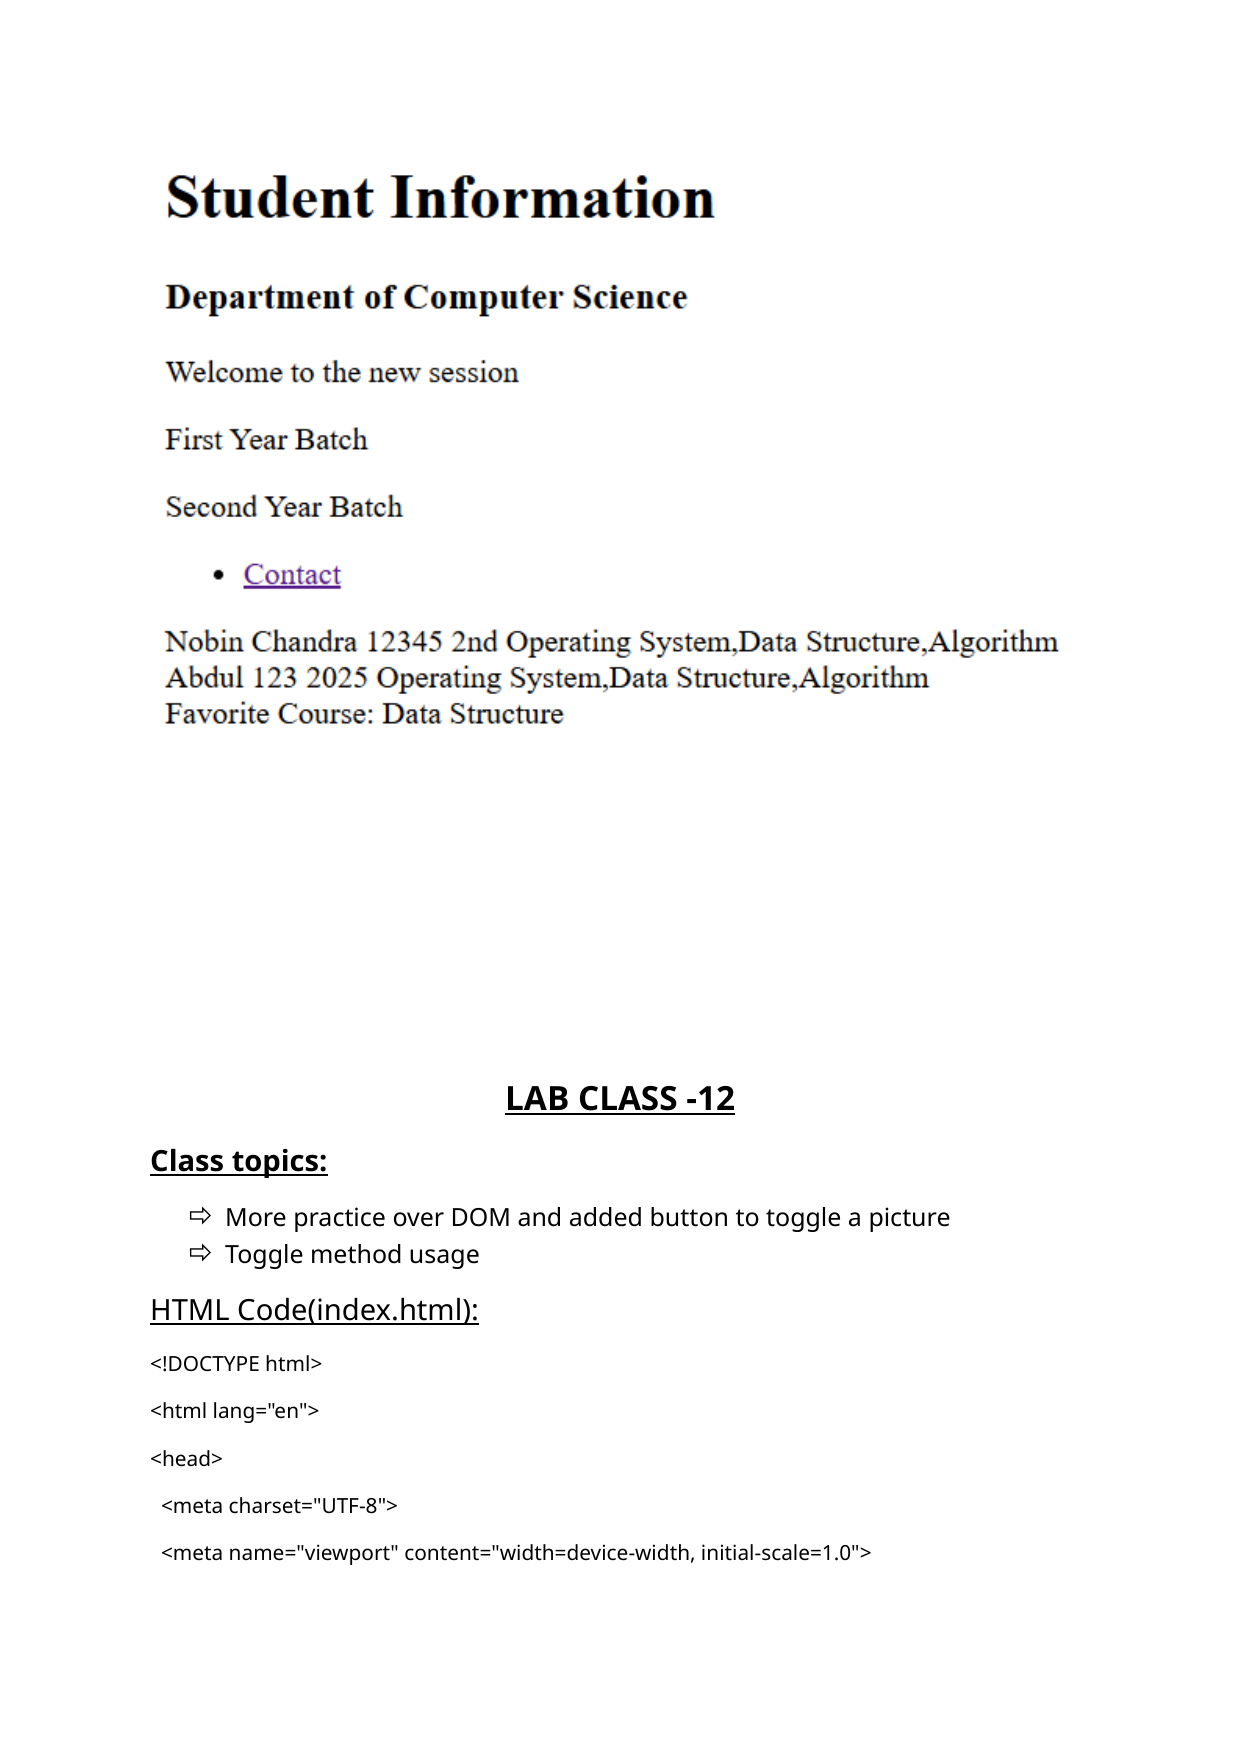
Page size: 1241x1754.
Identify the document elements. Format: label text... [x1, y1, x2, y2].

text <!DOCTYPE html> [150, 1349, 1090, 1378]
text <html lang="en"> [150, 1396, 1090, 1425]
picture [150, 150, 1085, 741]
list More practice over DOM and added button to toggle a picture [187, 1199, 1090, 1233]
text <meta charset="UTF-8"> [150, 1491, 1090, 1519]
text <head> [150, 1444, 1090, 1472]
text HTML Code(index.html): [150, 1290, 1090, 1329]
text Class topics: [150, 1140, 1090, 1180]
text <meta name="viewport" content="width=device-width, initial-scale=1.0"> [150, 1538, 1090, 1567]
list Toggle method usage [187, 1236, 1090, 1270]
text LAB CLASS -12 [150, 1074, 1090, 1120]
